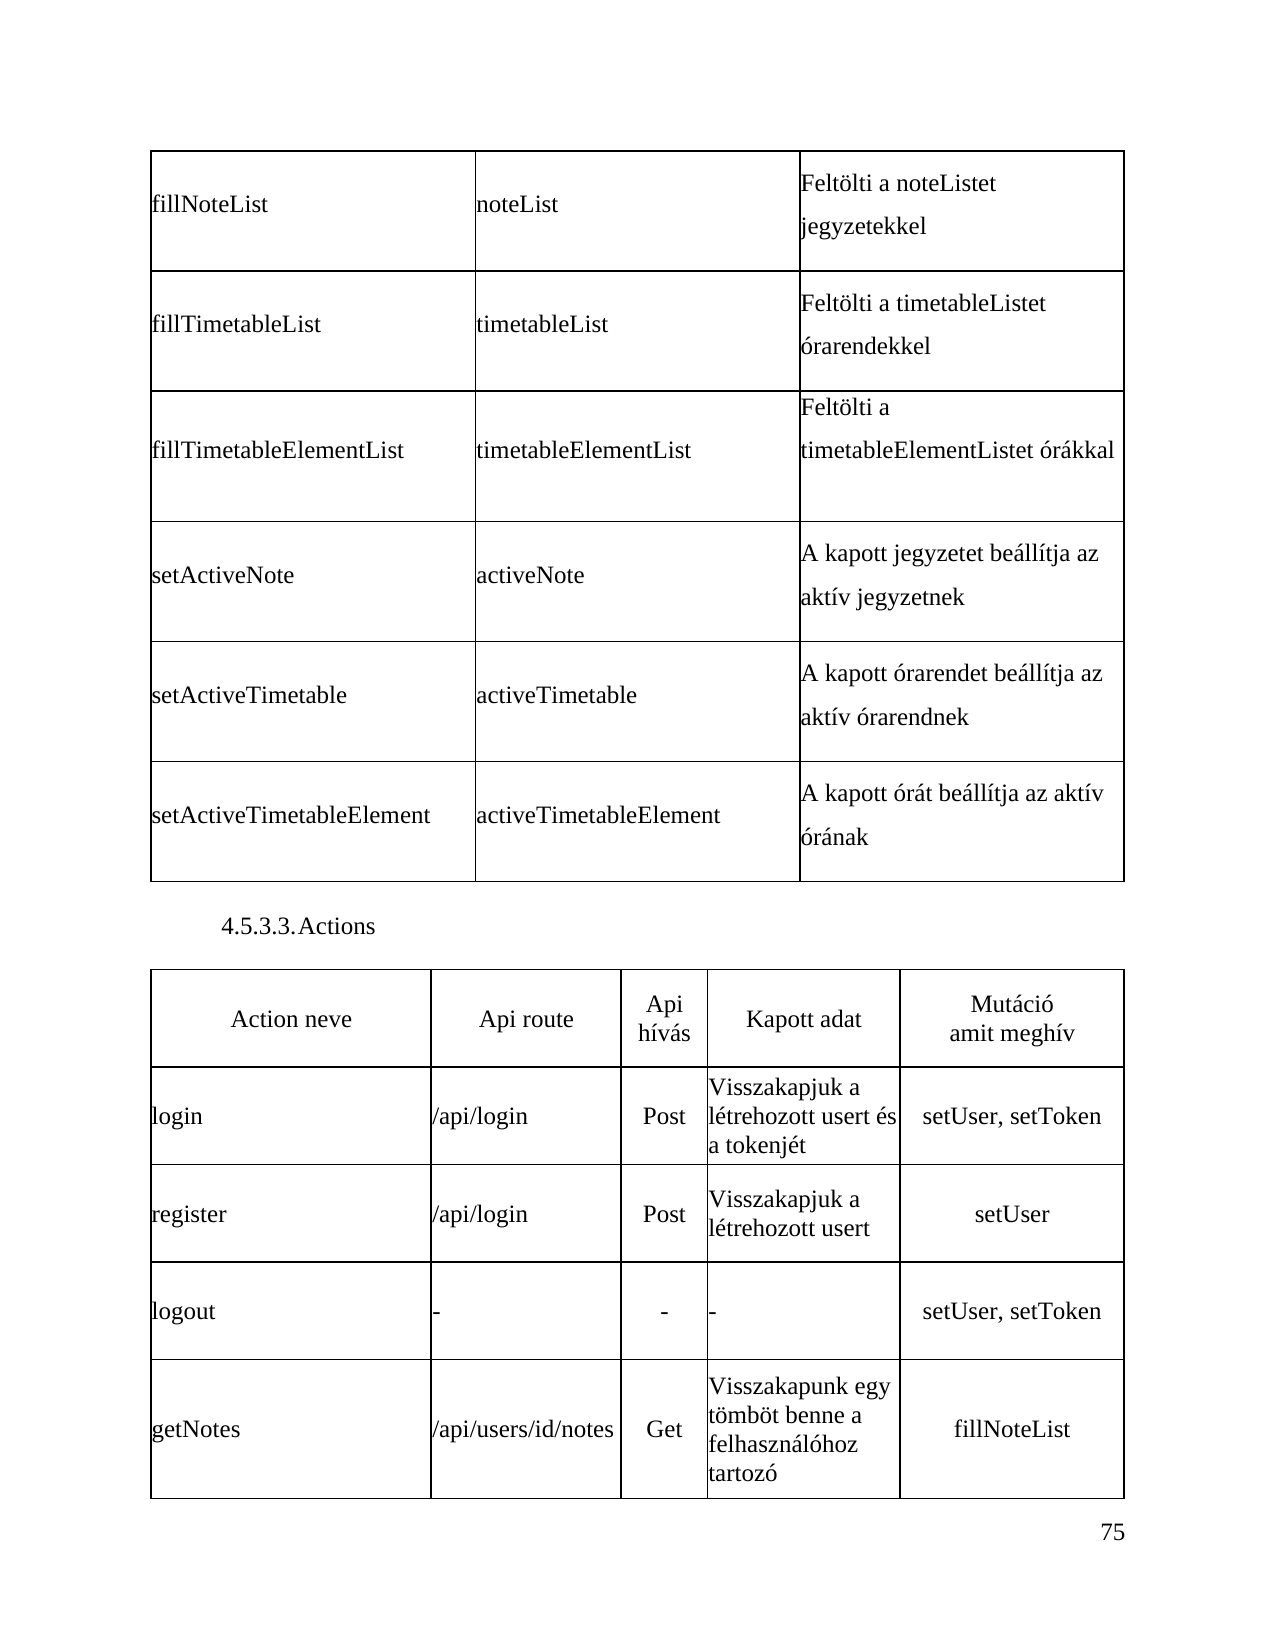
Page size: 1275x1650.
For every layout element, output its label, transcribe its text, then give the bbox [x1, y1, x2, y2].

table_cell fillTimetableList [152, 272, 475, 390]
table_header Api route [432, 970, 620, 1066]
table_cell timetableList [476, 272, 799, 390]
table_cell Visszakapjuk a létrehozott usert és a tokenjét [708, 1068, 899, 1164]
table_cell - [432, 1263, 620, 1359]
table_cell logout [152, 1263, 430, 1359]
table_cell activeNote [476, 522, 799, 641]
table_cell setActiveTimetable [152, 642, 475, 761]
table_cell login [152, 1068, 430, 1164]
table_header Kapott adat [708, 970, 899, 1066]
table_header Action neve [152, 970, 430, 1066]
table_cell getNotes [152, 1360, 430, 1498]
table_cell Post [622, 1068, 707, 1164]
table_cell setActiveTimetableElement [152, 762, 475, 881]
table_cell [708, 1360, 899, 1498]
table_cell A kapott órát beállítja az aktív órának [801, 762, 1123, 881]
table_cell A kapott órarendet beállítja az aktív órarendnek [801, 642, 1123, 761]
table_cell fillNoteList [901, 1360, 1123, 1498]
table_cell - [622, 1263, 707, 1359]
table_cell - [708, 1263, 899, 1359]
table_cell Visszakapjuk a létrehozott usert [708, 1165, 899, 1261]
table_cell noteList [476, 152, 799, 270]
table_cell /api/users/id/notes [432, 1360, 620, 1498]
table_header Api hívás [622, 970, 707, 1066]
table_cell activeTimetableElement [476, 762, 799, 881]
table_cell fillTimetableElementList [152, 392, 475, 521]
table_header Mutáció amit meghív [901, 970, 1123, 1066]
table_cell /api/login [432, 1068, 620, 1164]
table_cell /api/login [432, 1165, 620, 1261]
table_cell setUser [901, 1165, 1123, 1261]
table_cell Feltölti a timetableListet órarendekkel [801, 272, 1123, 390]
table_cell setUser, setToken [901, 1263, 1123, 1359]
table_cell Get [622, 1360, 707, 1498]
table_cell activeTimetable [476, 642, 799, 761]
table_cell fillNoteList [152, 152, 475, 270]
table_cell A kapott jegyzetet beállítja az aktív jegyzetnek [801, 522, 1123, 641]
table_cell setActiveNote [152, 522, 475, 641]
table_cell timetableElementList [476, 392, 799, 521]
table_cell Feltölti a noteListet jegyzetekkel [801, 152, 1123, 270]
table_cell Feltölti a timetableElementListet órákkal [801, 392, 1123, 521]
table_cell setUser, setToken [901, 1068, 1123, 1164]
list Actions [221, 911, 1125, 940]
table_cell register [152, 1165, 430, 1261]
table_cell Post [622, 1165, 707, 1261]
